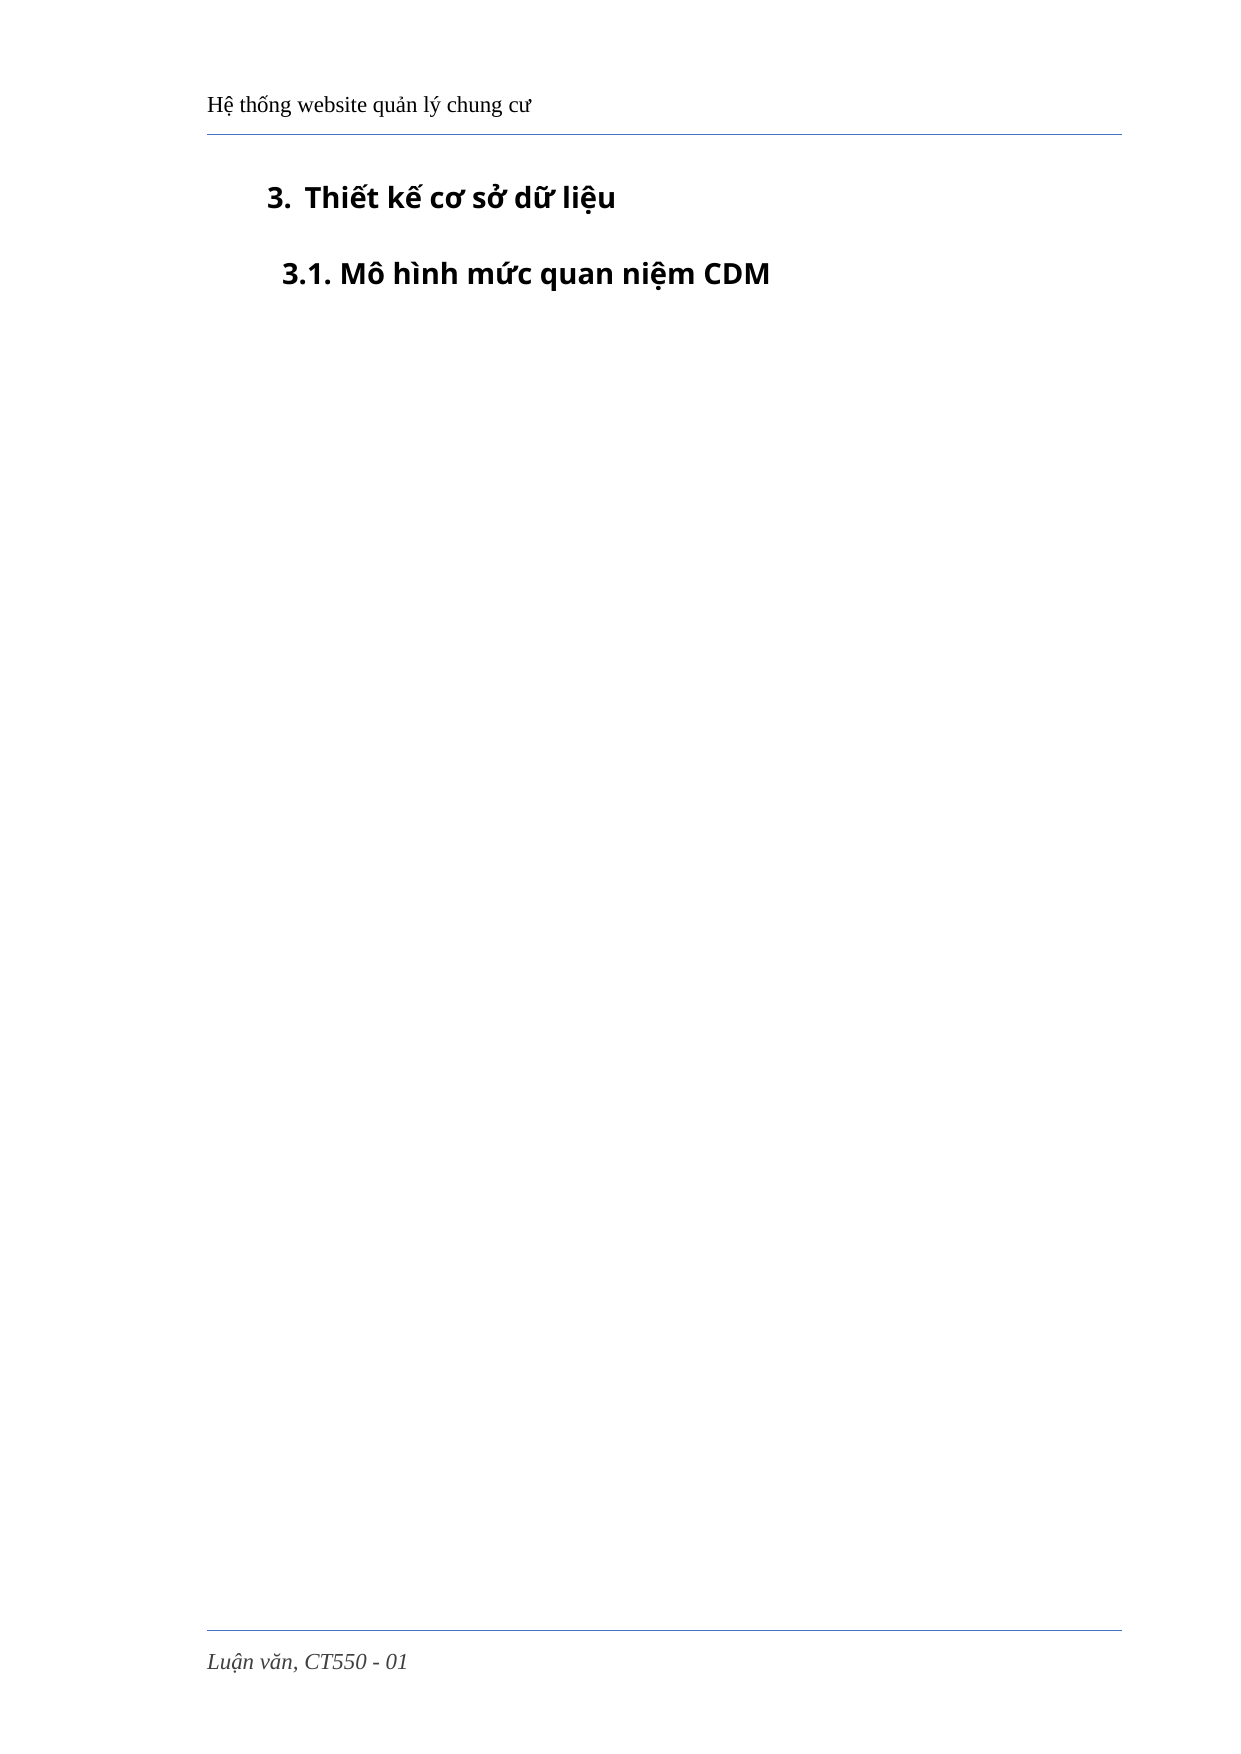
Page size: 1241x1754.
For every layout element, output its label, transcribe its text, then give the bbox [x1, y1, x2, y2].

subtitle 3.1. Mô hình mức quan niệm CDM [207, 253, 1122, 293]
subtitle Thiết kế cơ sở dữ liệu [267, 177, 1122, 217]
